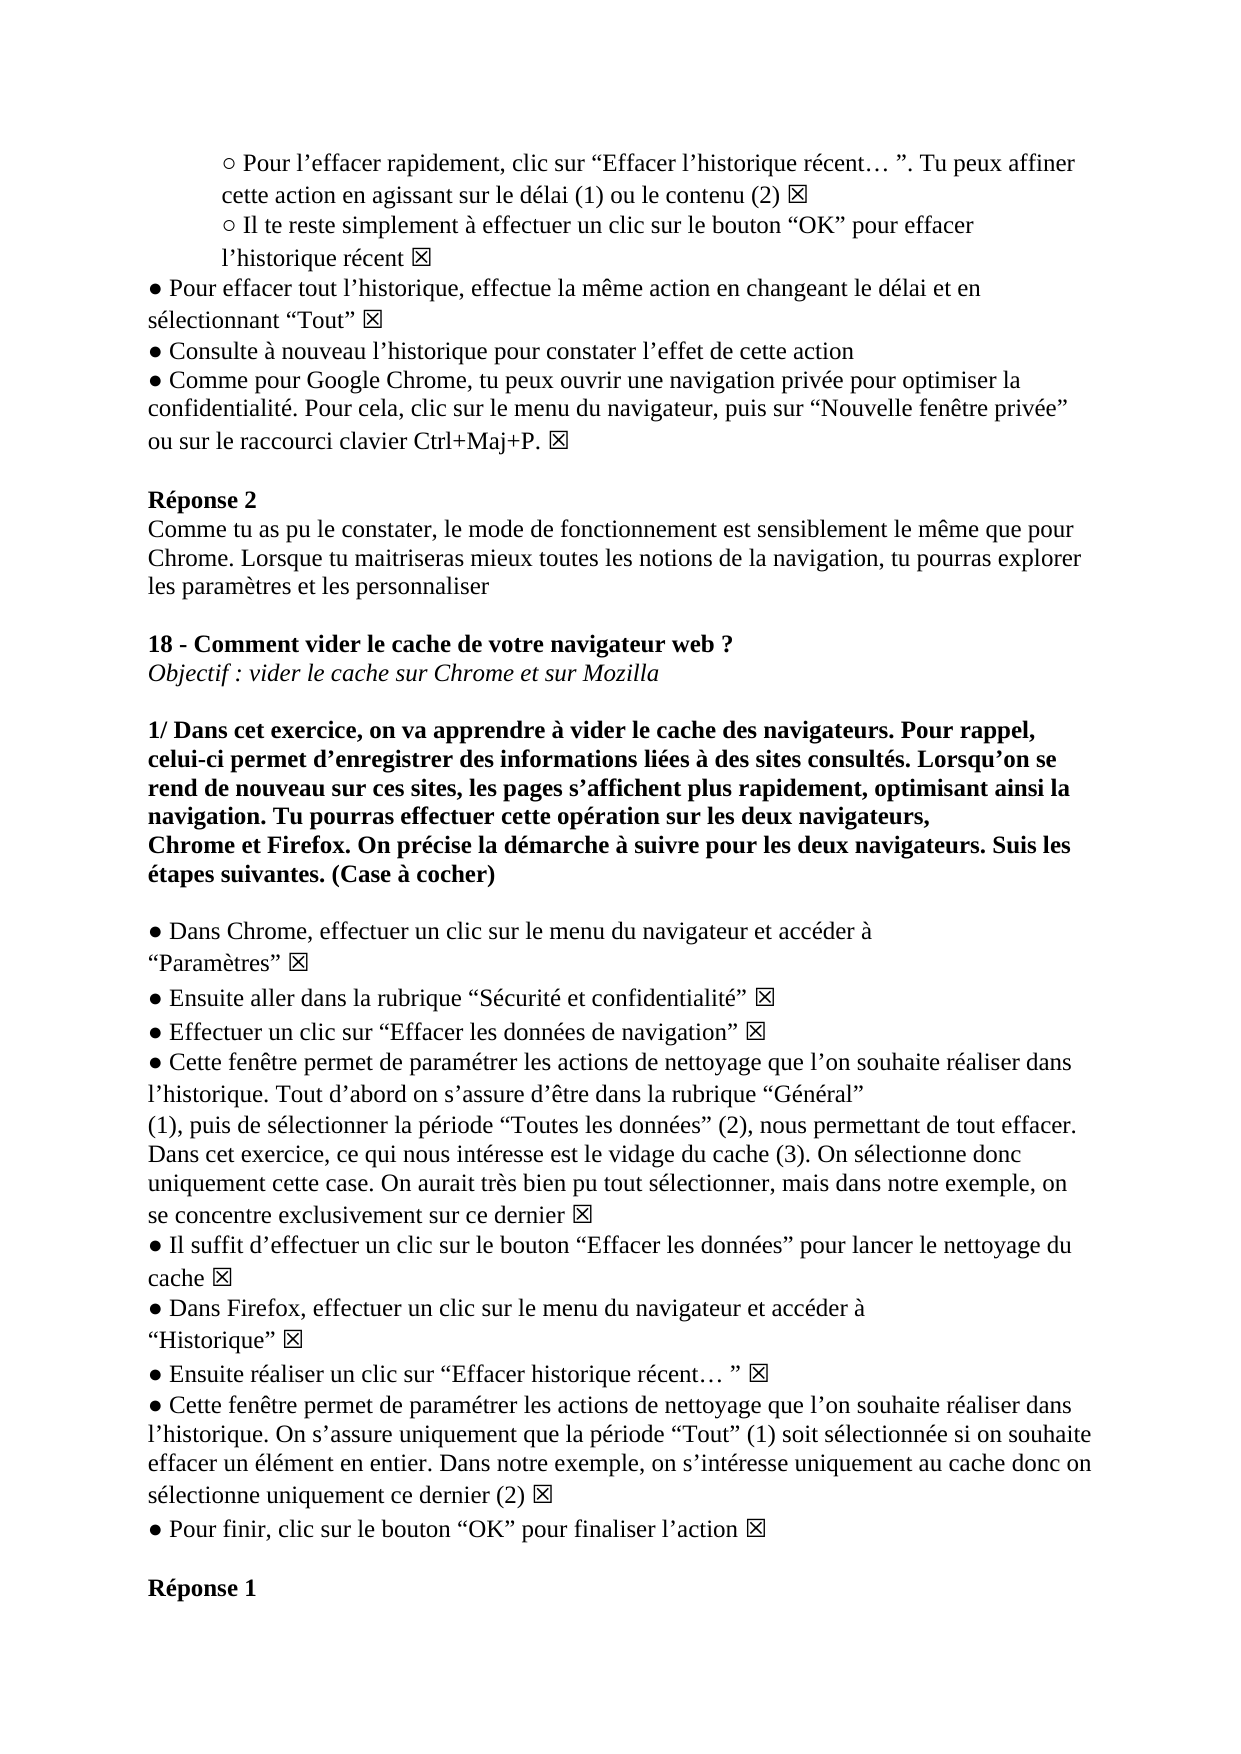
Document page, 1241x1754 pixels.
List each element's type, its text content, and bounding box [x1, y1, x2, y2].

text ● Cette fenêtre permet de paramétrer les actions de nettoyage que l’on souhaite réaliser dans l’historique. On s’assure uniquement que la période “Tout” (1) soit sélectionnée si on souhaite effacer un élément en entier. Dans notre exemple, on s’intéresse uniquement au cache donc on sélectionne uniquement ce dernier (2) [148, 1390, 1093, 1510]
text ● Comme pour Google Chrome, tu peux ouvrir une navigation privée pour optimiser la confidentialité. Pour cela, clic sur le menu du navigateur, puis sur “Nouvelle fenêtre privée” ou sur le raccourci clavier Ctrl+Maj+P. [148, 365, 1093, 456]
text Comme tu as pu le constater, le mode de fonctionnement est sensiblement le même que pour Chrome. Lorsque tu maitriseras mieux toutes les notions de la navigation, tu pourras explorer les paramètres et les personnaliser [148, 514, 1093, 600]
text ○ Il te reste simplement à effectuer un clic sur le bouton “OK” pour effacer l’historique récent [221, 210, 1093, 273]
text Réponse 2 [148, 485, 1093, 514]
text ○ Pour l’effacer rapidement, clic sur “Effacer l’historique récent… ”. Tu peux affiner cette action en agissant sur le délai (1) ou le contenu (2) [221, 148, 1093, 210]
text ● Il suffit d’effectuer un clic sur le bouton “Effacer les données” pour lancer le nettoyage du cache [148, 1230, 1093, 1293]
text ● Ensuite aller dans la rubrique “Sécurité et confidentialité” [148, 979, 1093, 1013]
text ● Ensuite réaliser un clic sur “Effacer historique récent… ” [148, 1356, 1093, 1390]
text (1), puis de sélectionner la période “Toutes les données” (2), nous permettant de tout effacer. Dans cet exercice, ce qui nous intéresse est le vidage du cache (3). On sélectionne donc uniquement cette case. On aurait très bien pu tout sélectionner, mais dans notre exemple, on se concentre exclusivement sur ce dernier [148, 1110, 1093, 1230]
text Chrome et Firefox. On précise la démarche à suivre pour les deux navigateurs. Suis les étapes suivantes. (Case à cocher) [148, 830, 1093, 888]
text ● Pour finir, clic sur le bouton “OK” pour finaliser l’action [148, 1510, 1093, 1544]
text “Paramètres” [148, 945, 1093, 979]
text ● Dans Chrome, effectuer un clic sur le menu du navigateur et accéder à [148, 916, 1093, 945]
text Réponse 1 [148, 1573, 1093, 1602]
text “Historique” [148, 1322, 1093, 1356]
text 1/ Dans cet exercice, on va apprendre à vider le cache des navigateurs. Pour rappel, celui-ci permet d’enregistrer des informations liées à des sites consultés. Lorsqu’on se rend de nouveau sur ces sites, les pages s’affichent plus rapidement, optimisant ainsi la navigation. Tu pourras effectuer cette opération sur les deux navigateurs, [148, 715, 1093, 830]
text 18 - Comment vider le cache de votre navigateur web ? [148, 629, 1093, 658]
text ● Consulte à nouveau l’historique pour constater l’effet de cette action [148, 336, 1093, 365]
text ● Cette fenêtre permet de paramétrer les actions de nettoyage que l’on souhaite réaliser dans l’historique. Tout d’abord on s’assure d’être dans la rubrique “Général” [148, 1047, 1093, 1110]
text ● Effectuer un clic sur “Effacer les données de navigation” [148, 1013, 1093, 1047]
text ● Pour effacer tout l’historique, effectue la même action en changeant le délai et en sélectionnant “Tout” [148, 273, 1093, 336]
text ● Dans Firefox, effectuer un clic sur le menu du navigateur et accéder à [148, 1293, 1093, 1322]
text Objectif : vider le cache sur Chrome et sur Mozilla [148, 658, 1093, 686]
